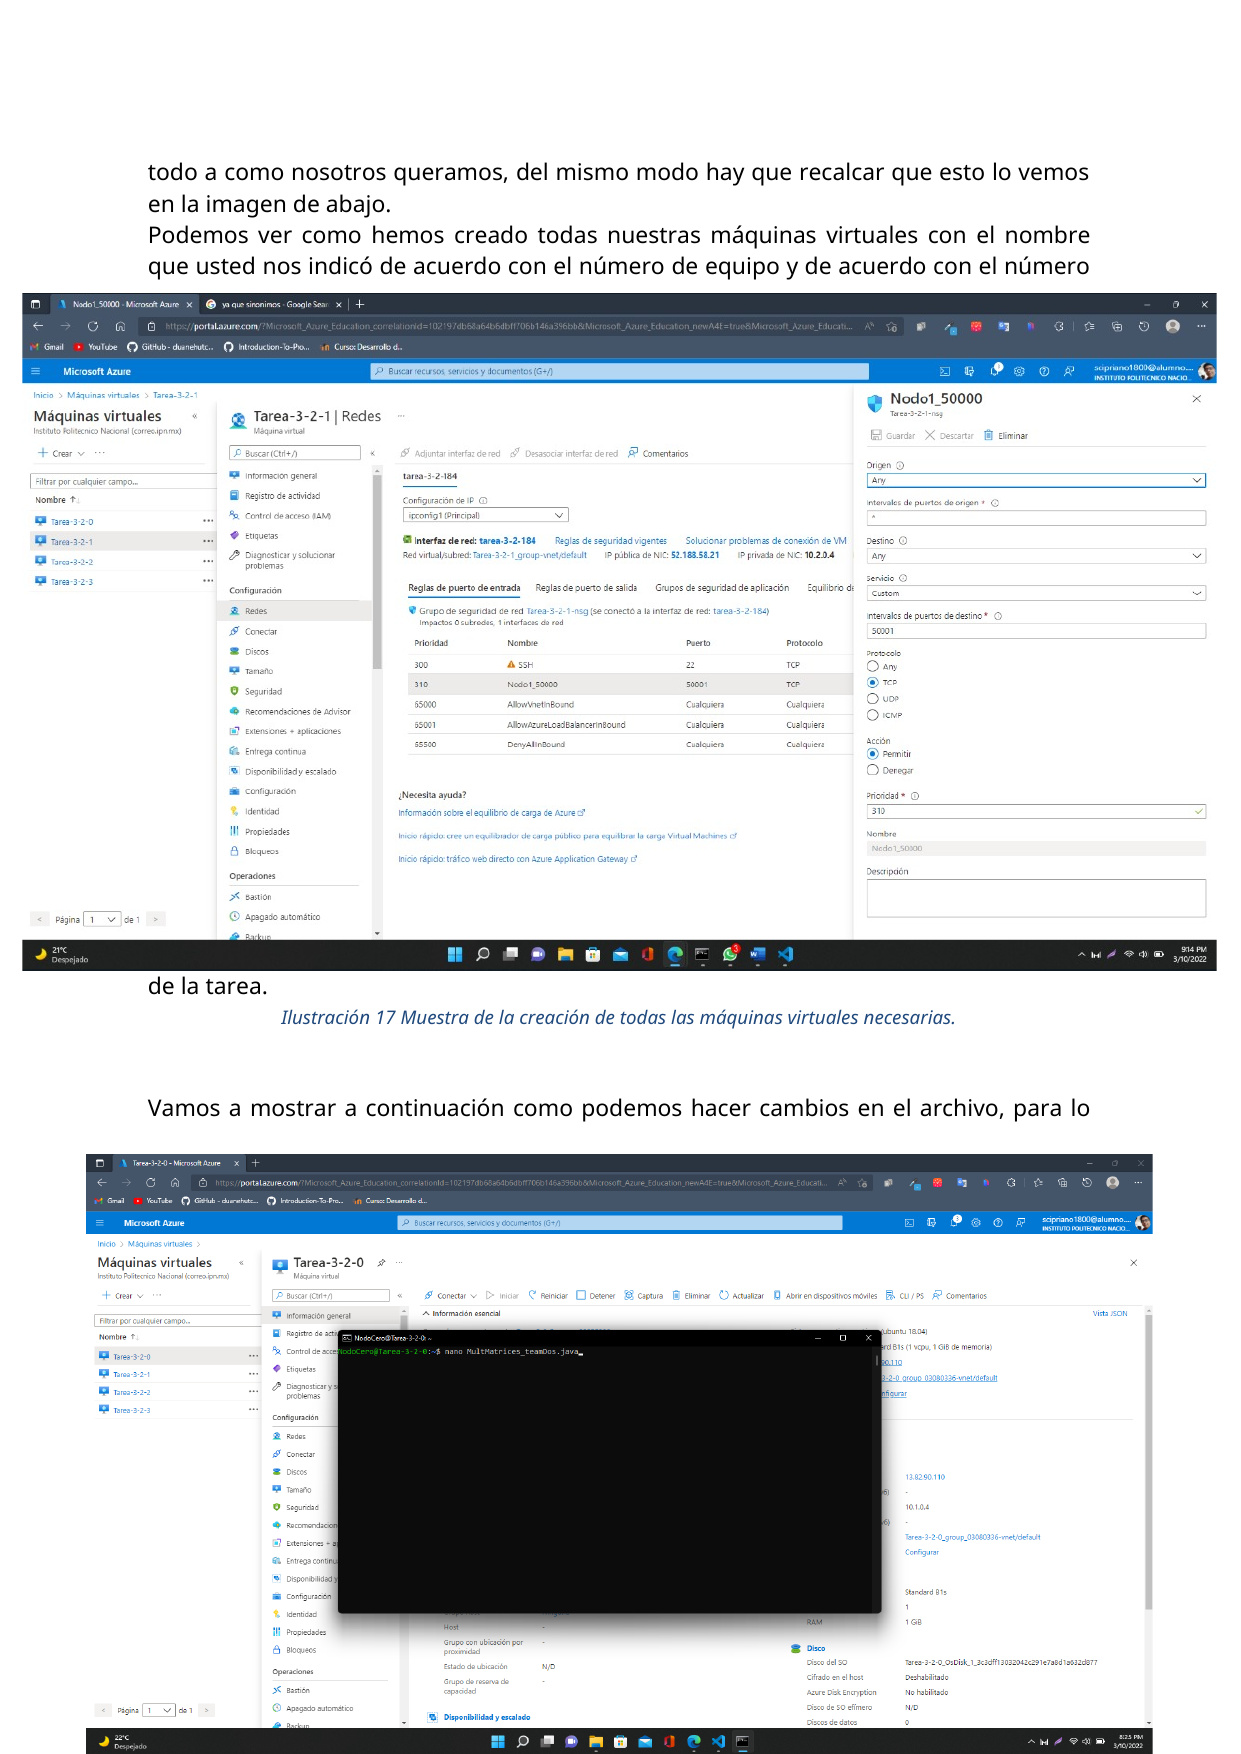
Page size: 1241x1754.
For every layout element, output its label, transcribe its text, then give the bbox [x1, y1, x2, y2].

text Vamos a mostrar a continuación como podemos hacer cambios en el archivo, para lo cual abriremos nuestro trabajo con el nano y haremos un pequeño cambio en los comentarios. [148, 1092, 1091, 1123]
text Podemos ver como hemos creado todas nuestras máquinas virtuales con el nombre que usted nos indicó de acuerdo con el número de equipo y de acuerdo con el número de la tarea. [148, 219, 1091, 293]
picture [22, 293, 1217, 971]
text Si checamos la sección de las redes podemos ver como tenemos las reglas de puerto de entrada, y podemos del mismo modo agregar las reglas de seguridad de entrada que nosotros queramos; esto sin duda es de mucha ayuda para poder personalizar todo a como nosotros queramos, del mismo modo hay que recalcar que esto lo vemos en la imagen de abajo. [148, 156, 1091, 219]
picture [86, 1154, 1153, 1754]
text Podemos ver como hemos creado todas nuestras máquinas virtuales con el nombre que usted nos indicó de acuerdo con el número de equipo y de acuerdo con el número de la tarea. [148, 971, 1091, 1001]
